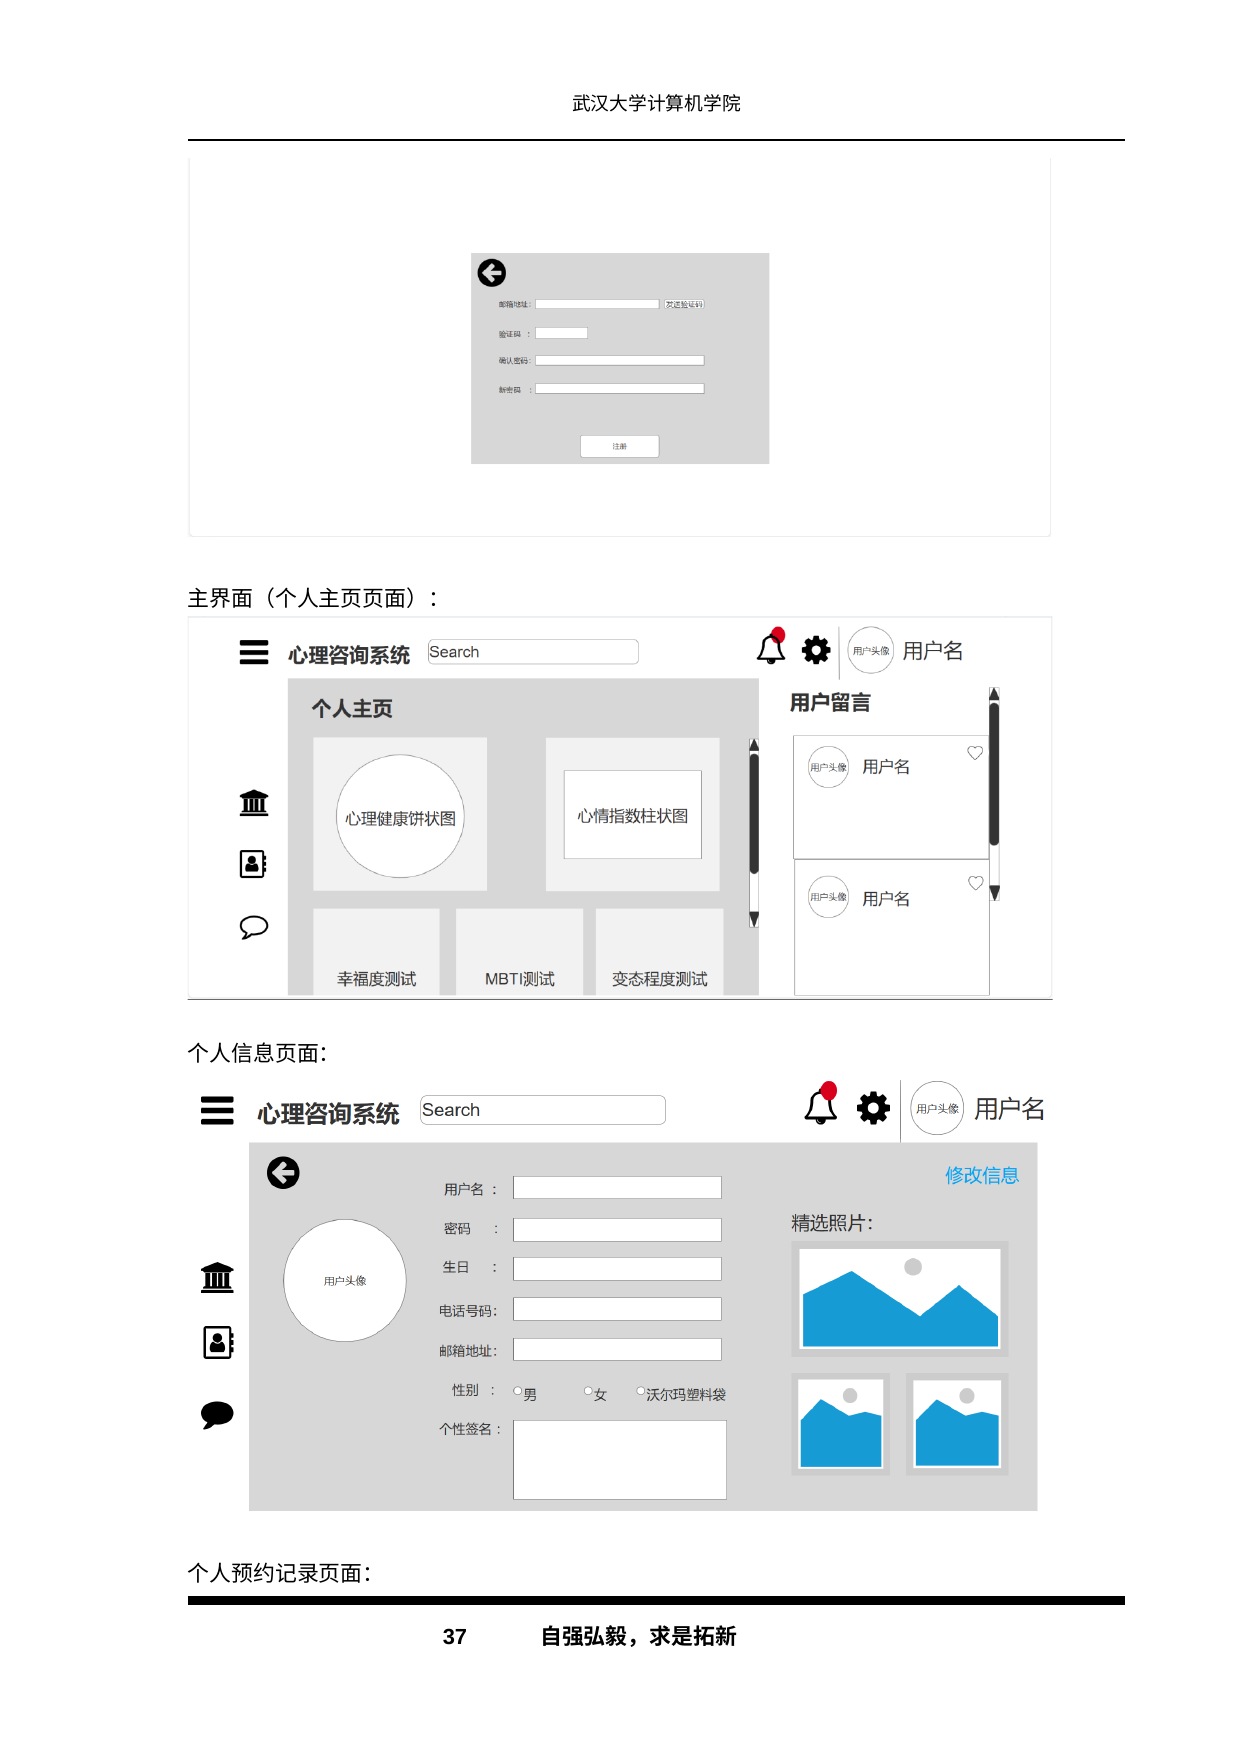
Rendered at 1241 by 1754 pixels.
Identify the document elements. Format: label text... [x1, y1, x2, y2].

text 个人信息页面： [187, 1036, 1125, 1068]
picture [187, 1080, 1052, 1511]
picture [187, 616, 1053, 1000]
text 个人预约记录页面： [187, 1556, 1125, 1588]
picture [187, 158, 1052, 537]
